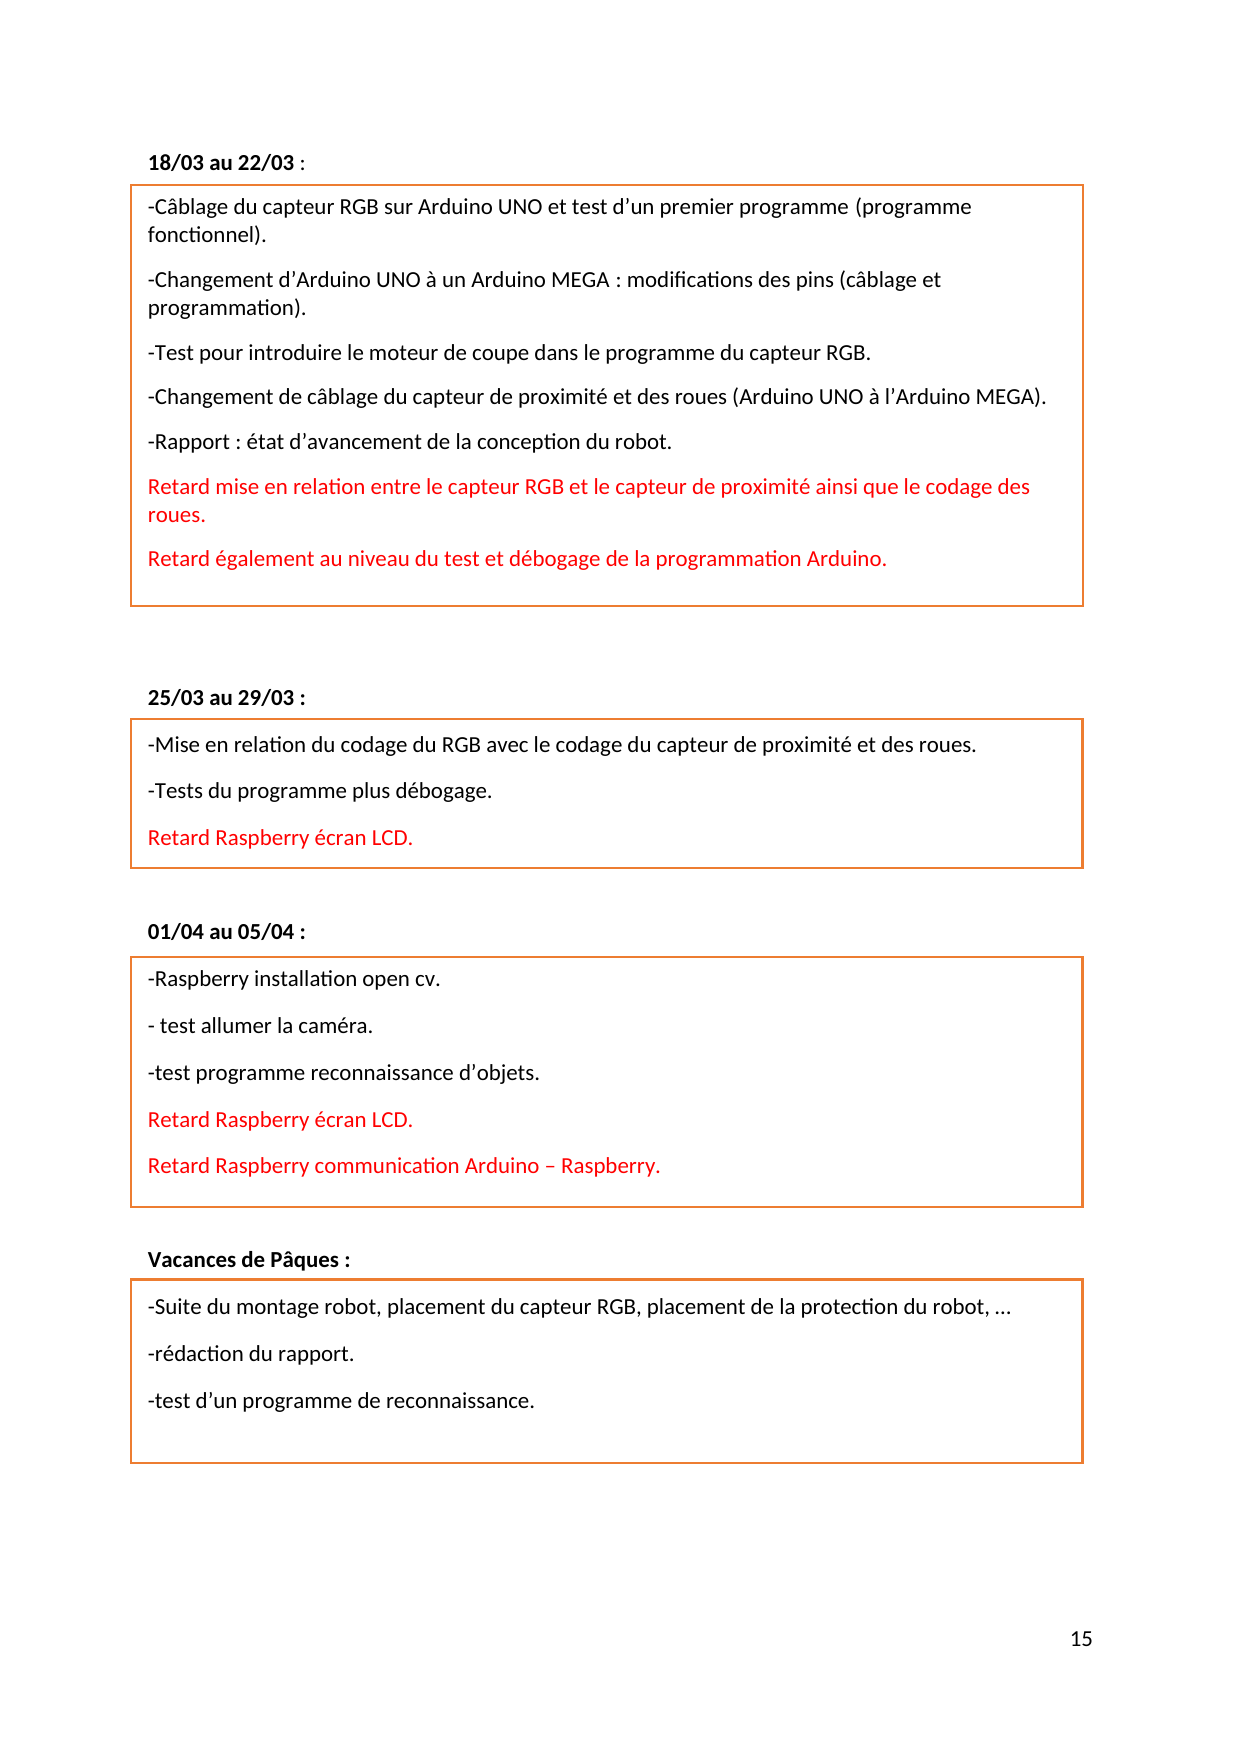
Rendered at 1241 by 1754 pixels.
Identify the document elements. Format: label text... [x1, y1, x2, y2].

text -Changement de câblage du capteur de proximité et des roues (Arduino UNO à l’Arduino MEGA). [148, 382, 1082, 410]
text -Changement d’Arduino UNO à un Arduino MEGA : modifications des pins (câblage et programmation). [148, 265, 1082, 321]
text -test d’un programme de reconnaissance. [148, 1386, 1081, 1414]
text Retard également au niveau du test et débogage de la programmation Arduino. [148, 544, 1082, 572]
text -Rapport : état d’avancement de la conception du robot. [148, 427, 1082, 455]
text -test programme reconnaissance d’objets. [148, 1058, 1081, 1086]
text -rédaction du rapport. [148, 1339, 1081, 1367]
text Retard Raspberry communication Arduino – Raspberry. [148, 1152, 1081, 1180]
text -Mise en relation du codage du RGB avec le codage du capteur de proximité et des roues. [148, 730, 1081, 758]
text -Raspberry installation open cv. [148, 964, 1081, 992]
text 18/03 au 22/03 : [148, 148, 1093, 176]
text -Suite du montage robot, placement du capteur RGB, placement de la protection du robot, … [148, 1292, 1081, 1320]
text Retard Raspberry écran LCD. [148, 1105, 1081, 1133]
text 25/03 au 29/03 : [148, 683, 1093, 711]
text Retard mise en relation entre le capteur RGB et le capteur de proximité ainsi que le codage des roues. [148, 472, 1082, 528]
text - test allumer la caméra. [148, 1011, 1081, 1039]
text -Test pour introduire le moteur de coupe dans le programme du capteur RGB. [148, 338, 1082, 366]
text -Câblage du capteur RGB sur Arduino UNO et test d’un premier programme (programme fonctionnel). [148, 192, 1082, 248]
text 01/04 au 05/04 : [148, 917, 1093, 945]
text Vacances de Pâques : [148, 1245, 1093, 1273]
text -Tests du programme plus débogage. [148, 777, 1081, 805]
text Retard Raspberry écran LCD. [148, 823, 1081, 852]
